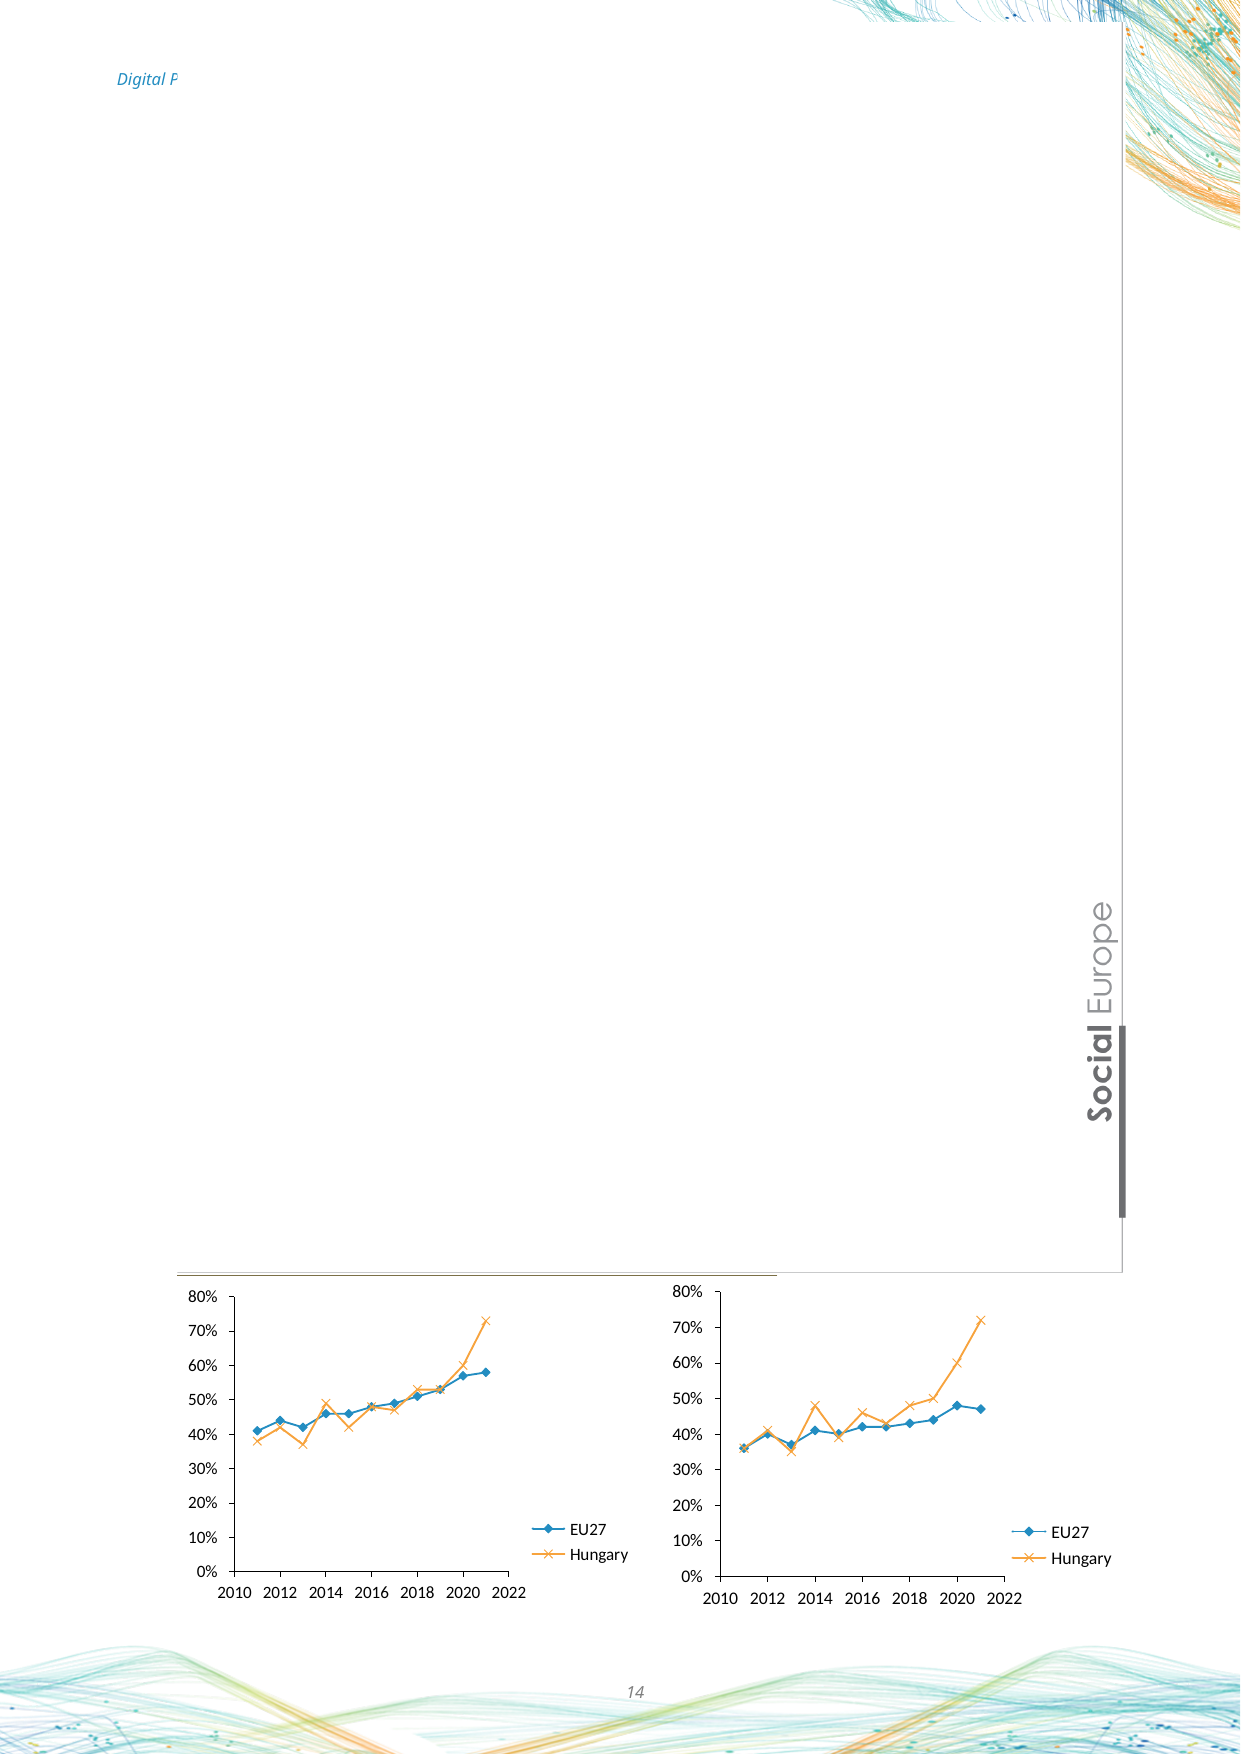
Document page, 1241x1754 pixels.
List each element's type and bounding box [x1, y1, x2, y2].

table_cell [166, 1276, 650, 1613]
picture [177, 0, 1241, 1273]
picture [0, 1621, 1241, 1754]
table_cell [650, 1276, 1134, 1613]
